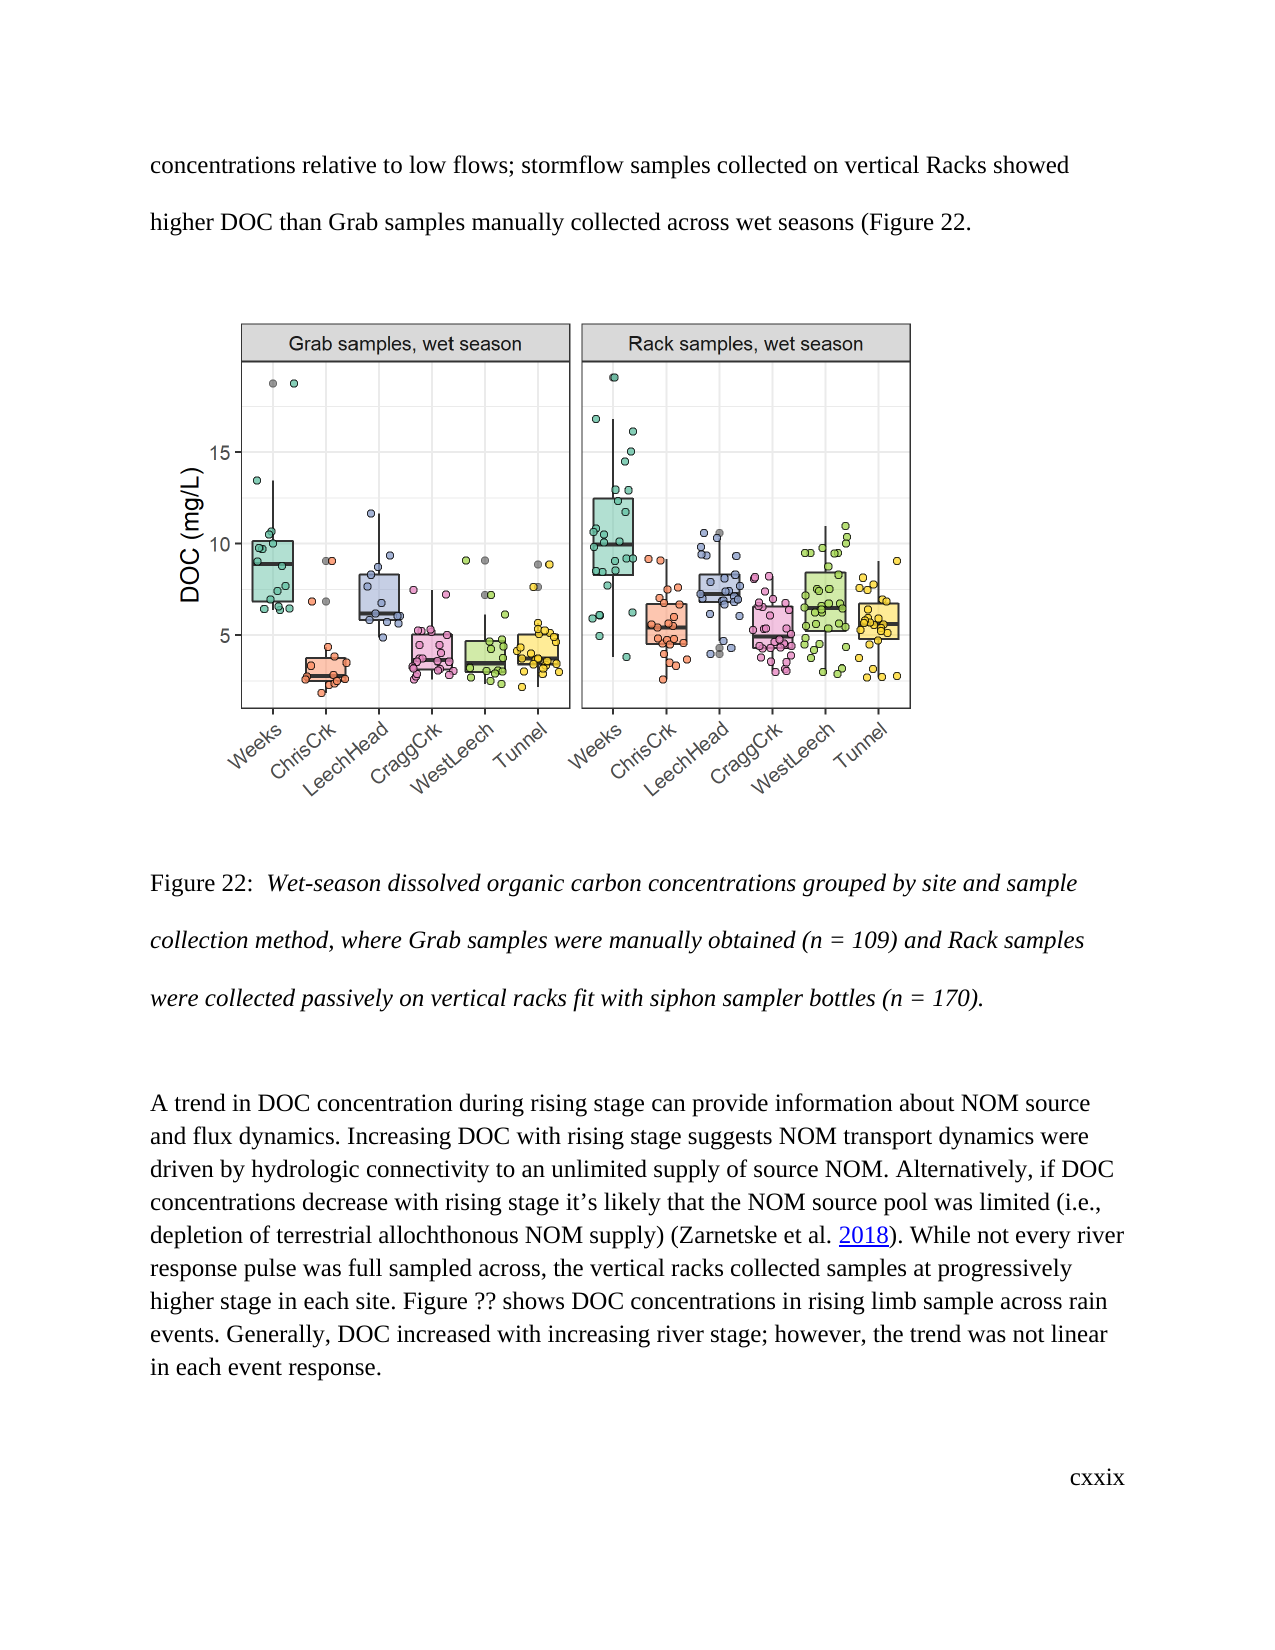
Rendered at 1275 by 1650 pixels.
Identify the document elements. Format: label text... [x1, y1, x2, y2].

text A trend in DOC concentration during rising stage can provide information about NOM source and flux dynamics. Increasing DOC with rising stage suggests NOM transport dynamics were driven by hydrologic connectivity to an unlimited supply of source NOM. Alternatively, if DOC concentrations decrease with rising stage it’s likely that the NOM source pool was limited (i.e., depletion of terrestrial allochthonous NOM supply) (Zarnetske et al. 2018). While not every river response pulse was full sampled across, the vertical racks collected samples at progressively higher stage in each site. Figure ?? shows DOC concentrations in rising limb sample across rain events. Generally, DOC increased with increasing river stage; however, the trend was not linear in each event response. [150, 1088, 1125, 1381]
picture [168, 312, 922, 840]
